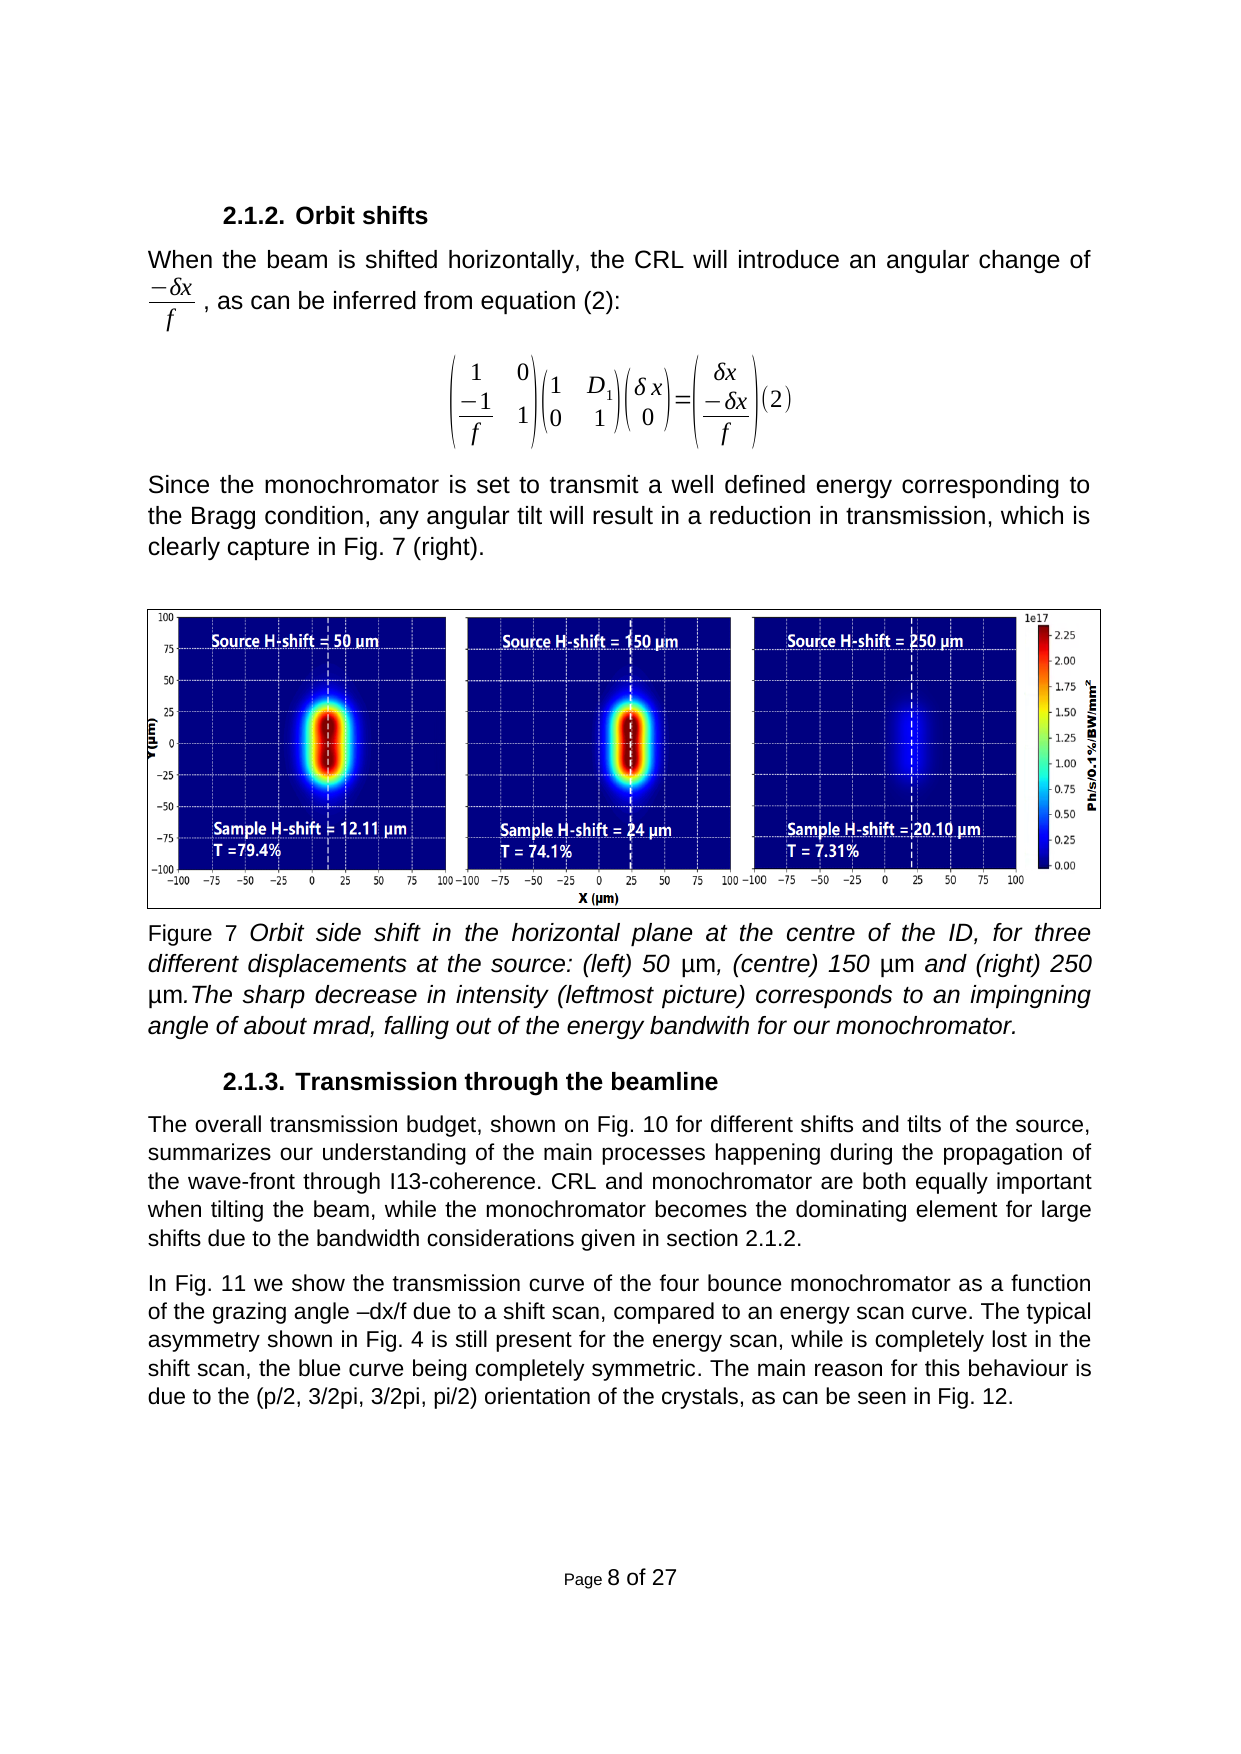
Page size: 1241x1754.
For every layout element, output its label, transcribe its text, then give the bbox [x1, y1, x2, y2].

text When the beam is shifted horizontally, the CRL will introduce an angular change of , as can be inferred from equation (2): [148, 245, 1092, 332]
text The overall transmission budget, shown on Fig. 10 for different shifts and tilts of the source, summarizes our understanding of the main processes happening during the propagation of the wave-front through I13-coherence. CRL and monochromator are both equally important when tilting the beam, while the monochromator becomes the dominating element for large shifts due to the bandwidth considerations given in section 2.1.2. [148, 1111, 1092, 1251]
text In Fig. 11 we show the transmission curve of the four bounce monochromator as a function of the grazing angle –dx/f due to a shift scan, compared to an energy scan curve. The typical asymmetry shown in Fig. 4 is still present for the energy scan, while is completely lost in the shift scan, the blue curve being completely symmetric. The main reason for this behaviour is due to the (p/2, 3/2pi, 3/2pi, pi/2) orientation of the crystals, as can be seen in Fig. 12. [148, 1269, 1092, 1410]
text Figure 7 Orbit side shift in the horizontal plane at the centre of the ID, for three different displacements at the source: (left) 50 µm, (centre) 150 µm and (right) 250 µm.The sharp decrease in intensity (leftmost picture) corresponds to an impingning angle of about mrad, falling out of the energy bandwith for our monochromator. [148, 918, 1092, 1040]
picture [148, 610, 1100, 908]
text Since the monochromator is set to transmit a well defined energy corresponding to the Bragg condition, any angular tilt will result in a reduction in transmission, which is clearly capture in Fig. 7 (right). [148, 470, 1092, 561]
subtitle Transmission through the beamline [223, 1067, 1092, 1096]
subtitle Orbit shifts [223, 201, 1092, 230]
